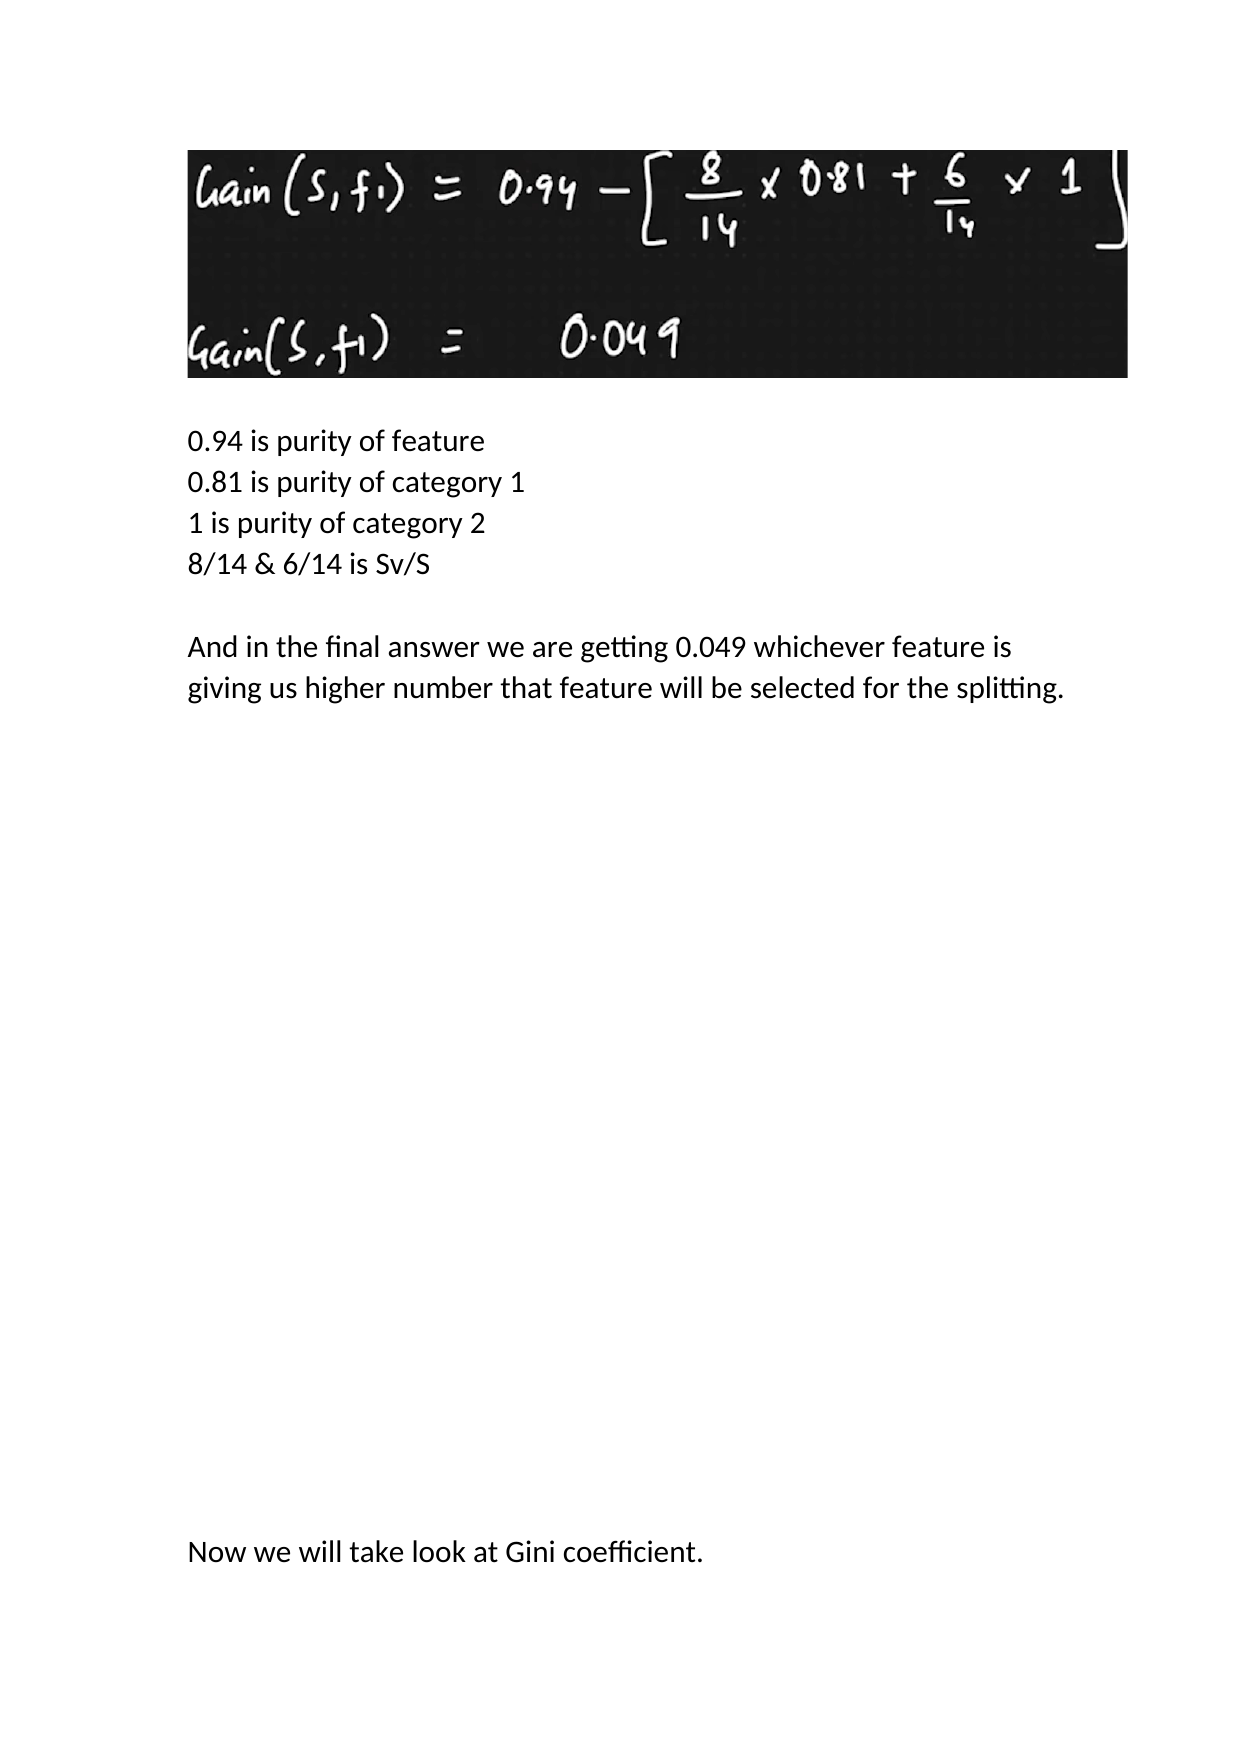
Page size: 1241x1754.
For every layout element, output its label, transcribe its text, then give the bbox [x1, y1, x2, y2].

list 8/14 & 6/14 is Sv/S [187, 544, 1090, 583]
list 0.94 is purity of feature [187, 421, 1090, 459]
list Now we will take look at Gini coefficient. [187, 1532, 1090, 1570]
picture [187, 150, 1128, 378]
list 0.81 is purity of category 1 [187, 462, 1090, 500]
list 1 is purity of category 2 [187, 503, 1090, 541]
list And in the final answer we are getting 0.049 whichever feature is giving us higher number that feature will be selected for the splitting. [187, 627, 1090, 706]
